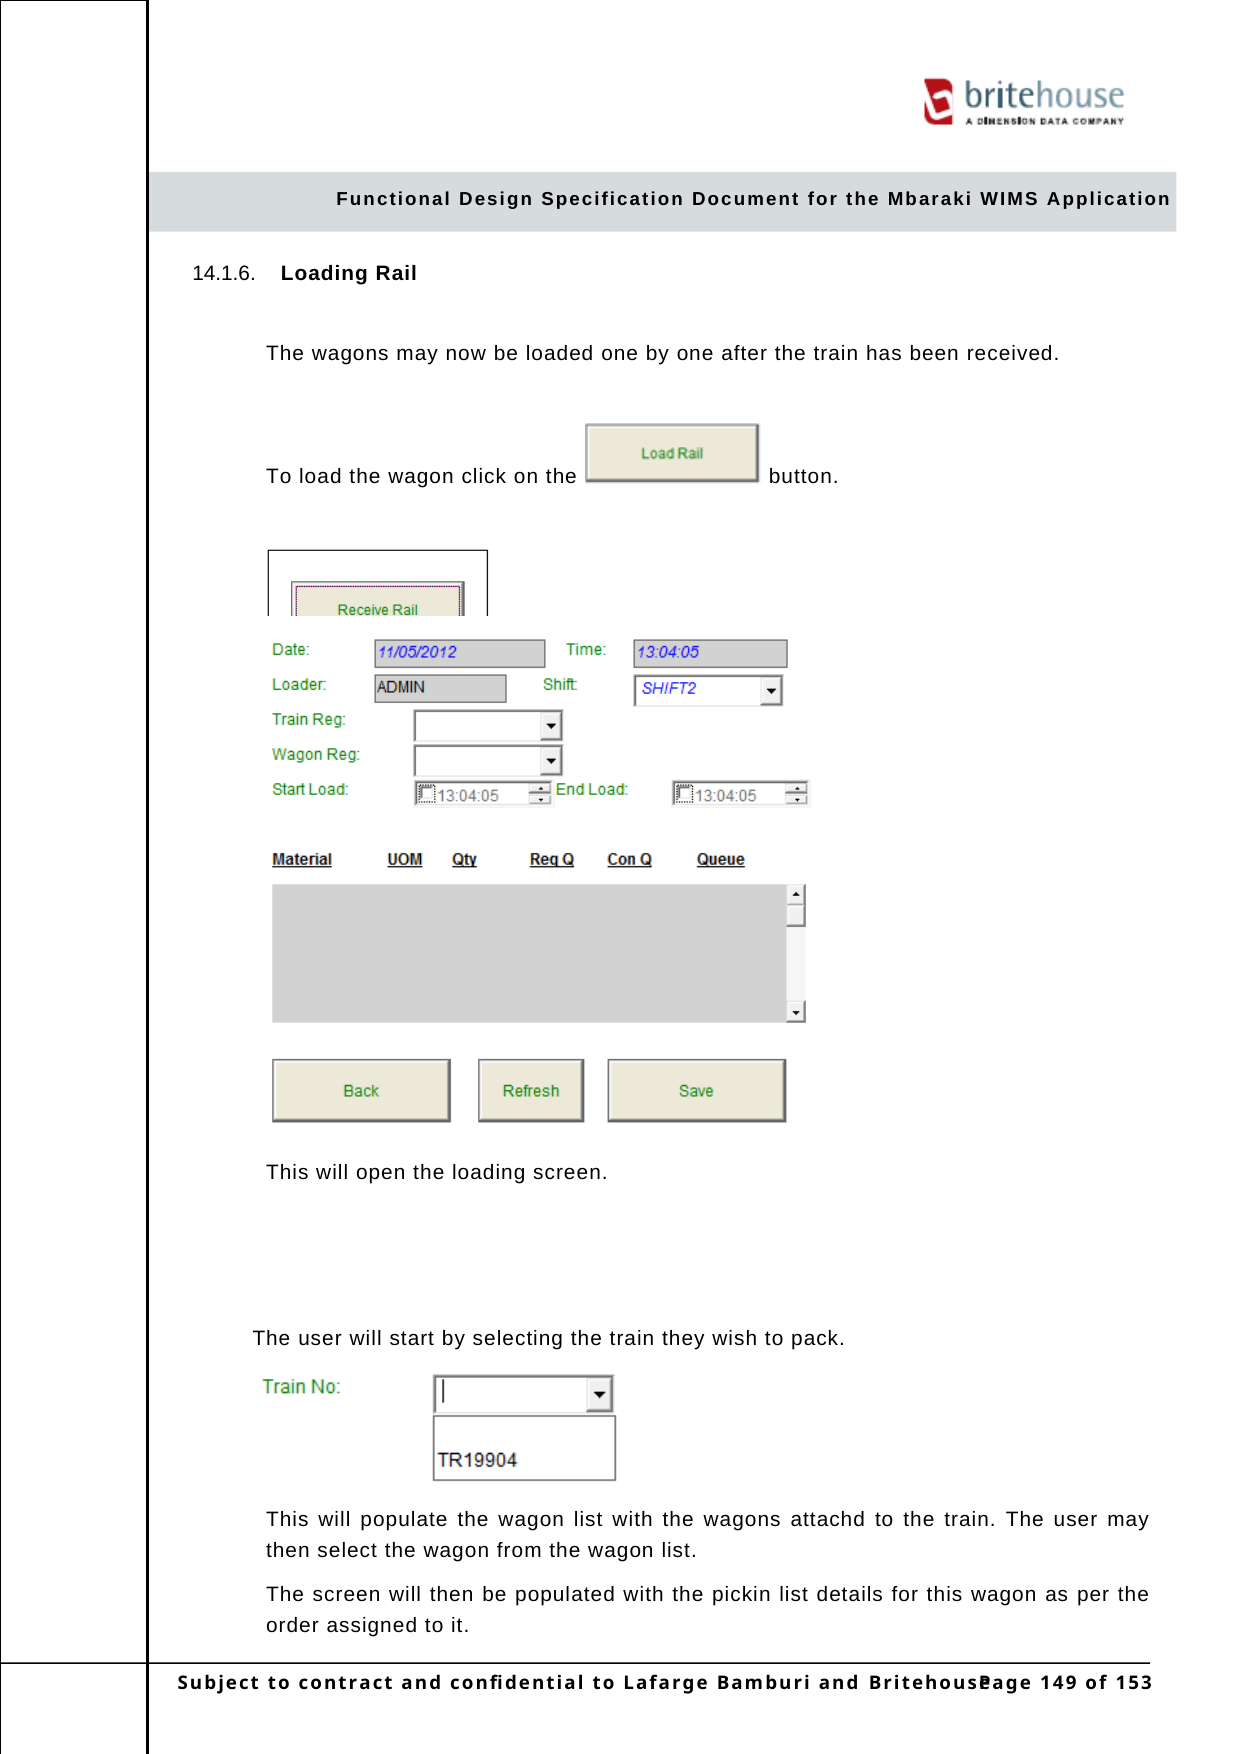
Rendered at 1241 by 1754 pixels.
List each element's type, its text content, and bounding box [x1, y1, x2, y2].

subtitle Loading Rail [192, 261, 1152, 285]
picture [262, 545, 814, 1142]
picture [585, 422, 762, 484]
text To load the wagon click on the button. [266, 423, 1152, 488]
text The screen will then be populated with the pickin list details for this wagon as per the order assigned to it. [266, 1576, 1152, 1639]
text This will populate the wagon list with the wagons attachd to the train. The user may then select the wagon from the wagon list. [266, 1364, 1152, 1564]
text The wagons may now be loaded one by one after the train has been received. [266, 335, 1152, 366]
text The user will start by selecting the train they wish to pack. [177, 1320, 1152, 1352]
picture [258, 1367, 621, 1489]
picture [908, 58, 1144, 140]
